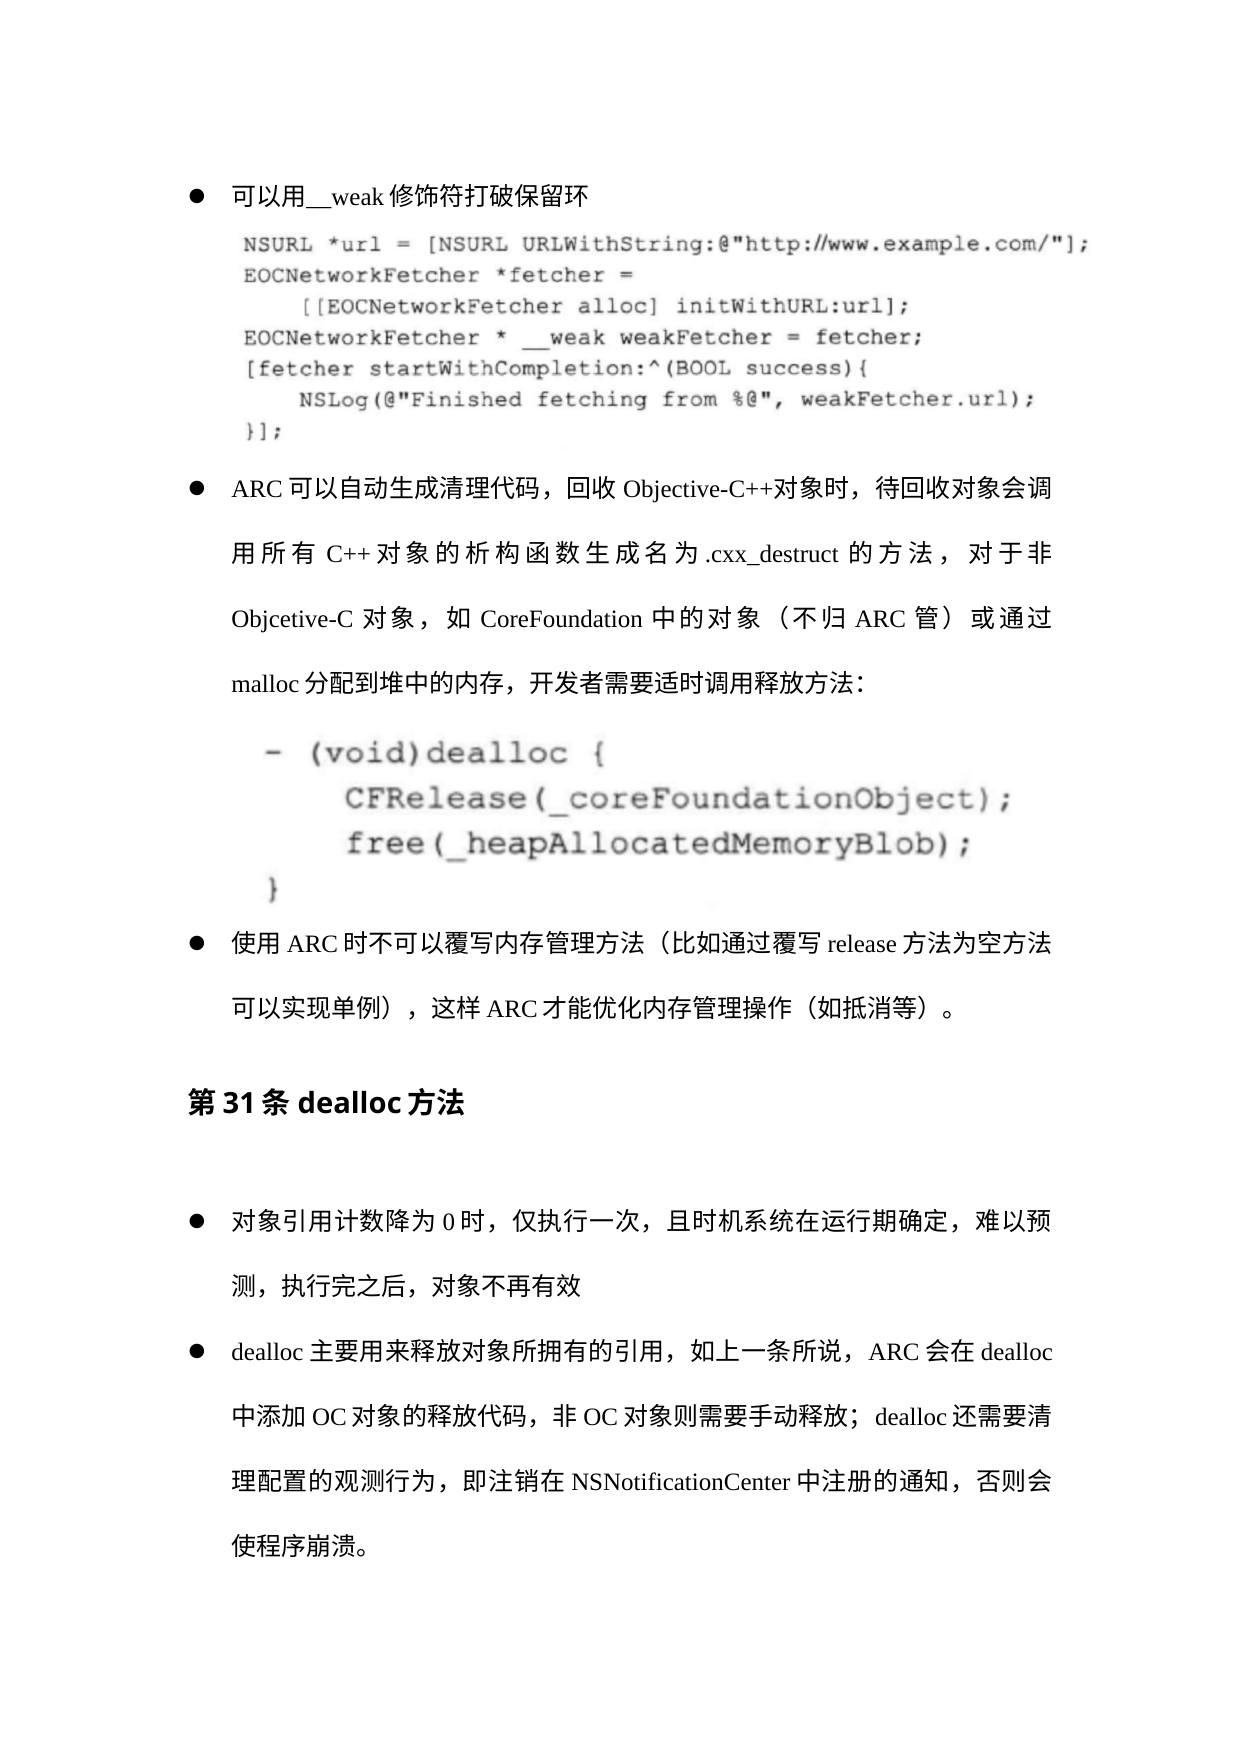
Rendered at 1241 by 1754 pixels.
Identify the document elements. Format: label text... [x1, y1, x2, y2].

list 可以用__weak修饰符打破保留环 [187, 162, 1053, 227]
list ARC可以自动生成清理代码，回收Objective-C++对象时，待回收对象会调用所有C++对象的析构函数生成名为.cxx_destruct的方法，对于非Objcetive-C对象，如CoreFoundation中的对象（不归ARC管）或通过malloc分配到堆中的内存，开发者需要适时调用释放方法： [187, 454, 1053, 714]
list dealloc主要用来释放对象所拥有的引用，如上一条所说，ARC会在dealloc中添加OC对象的释放代码，非OC对象则需要手动释放；dealloc还需要清理配置的观测行为，即注销在NSNotificationCenter中注册的通知，否则会使程序崩溃。 [187, 1317, 1053, 1577]
picture [231, 714, 1055, 908]
list 对象引用计数降为0时，仅执行一次，且时机系统在运行期确定，难以预测，执行完之后，对象不再有效 [187, 1187, 1053, 1317]
picture [231, 227, 1097, 450]
list 使用ARC时不可以覆写内存管理方法（比如通过覆写release方法为空方法可以实现单例），这样ARC才能优化内存管理操作（如抵消等）。 [187, 909, 1053, 1039]
subtitle 第31条 dealloc方法 [187, 1069, 1053, 1134]
